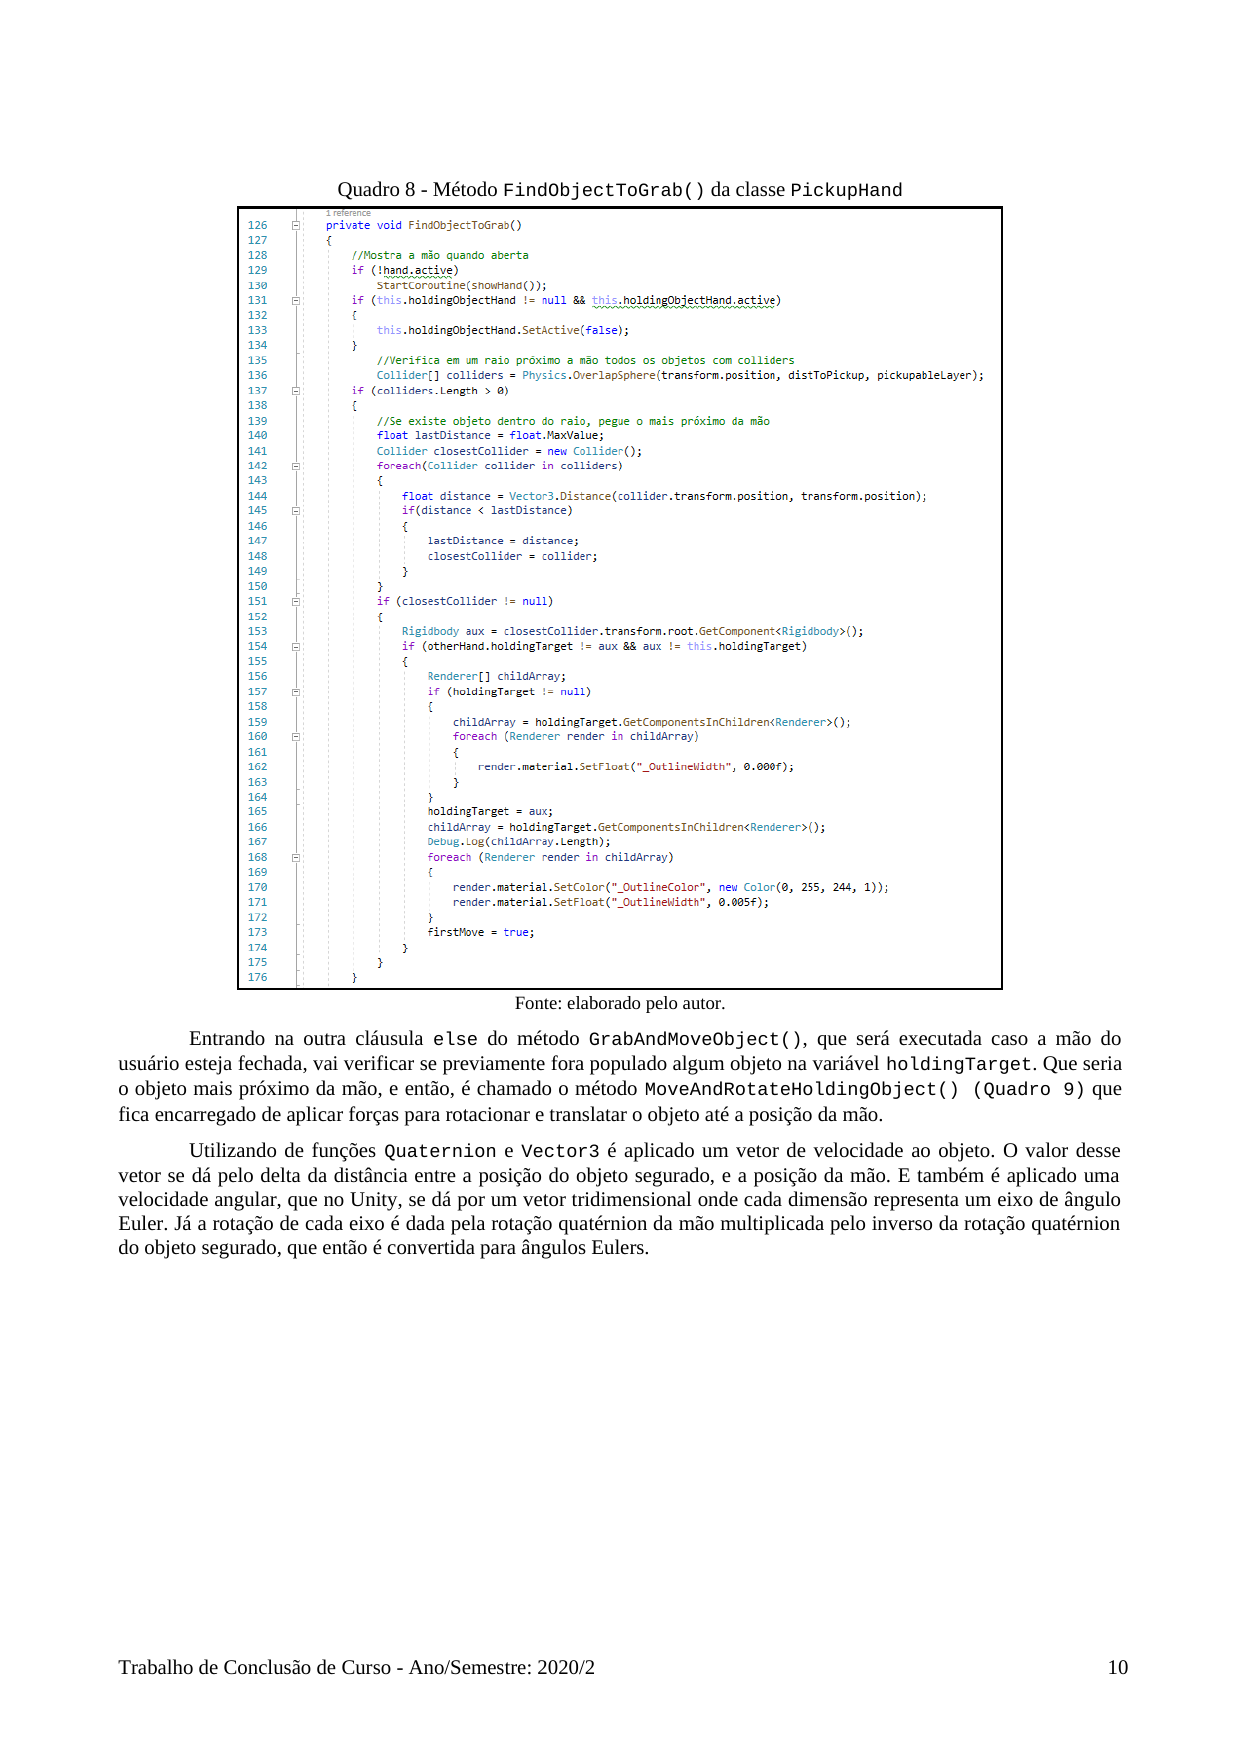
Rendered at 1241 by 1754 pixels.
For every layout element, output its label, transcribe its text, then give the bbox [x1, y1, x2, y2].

text Fonte: elaborado pelo autor. [118, 992, 1122, 1014]
picture [239, 209, 1001, 988]
text Entrando na outra cláusula else do método GrabAndMoveObject(), que será executada caso a mão do usuário esteja fechada, vai verificar se previamente fora populado algum objeto na variável holdingTarget. Que seria o objeto mais próximo da mão, e então, é chamado o método MoveAndRotateHoldingObject() (Quadro 9) que fica encarregado de aplicar forças para rotacionar e translatar o objeto até a posição da mão. [118, 1026, 1122, 1126]
text Quadro 8 - Método FindObjectToGrab() da classe PickupHand [118, 177, 1122, 202]
text Utilizando de funções Quaternion e Vector3 é aplicado um vetor de velocidade ao objeto. O valor desse vetor se dá pelo delta da distância entre a posição do objeto segurado, e a posição da mão. E também é aplicado uma velocidade angular, que no Unity, se dá por um vetor tridimensional onde cada dimensão representa um eixo de ângulo Euler. Já a rotação de cada eixo é dada pela rotação quatérnion da mão multiplicada pelo inverso da rotação quatérnion do objeto segurado, que então é convertida para ângulos Eulers. [118, 1138, 1122, 1259]
